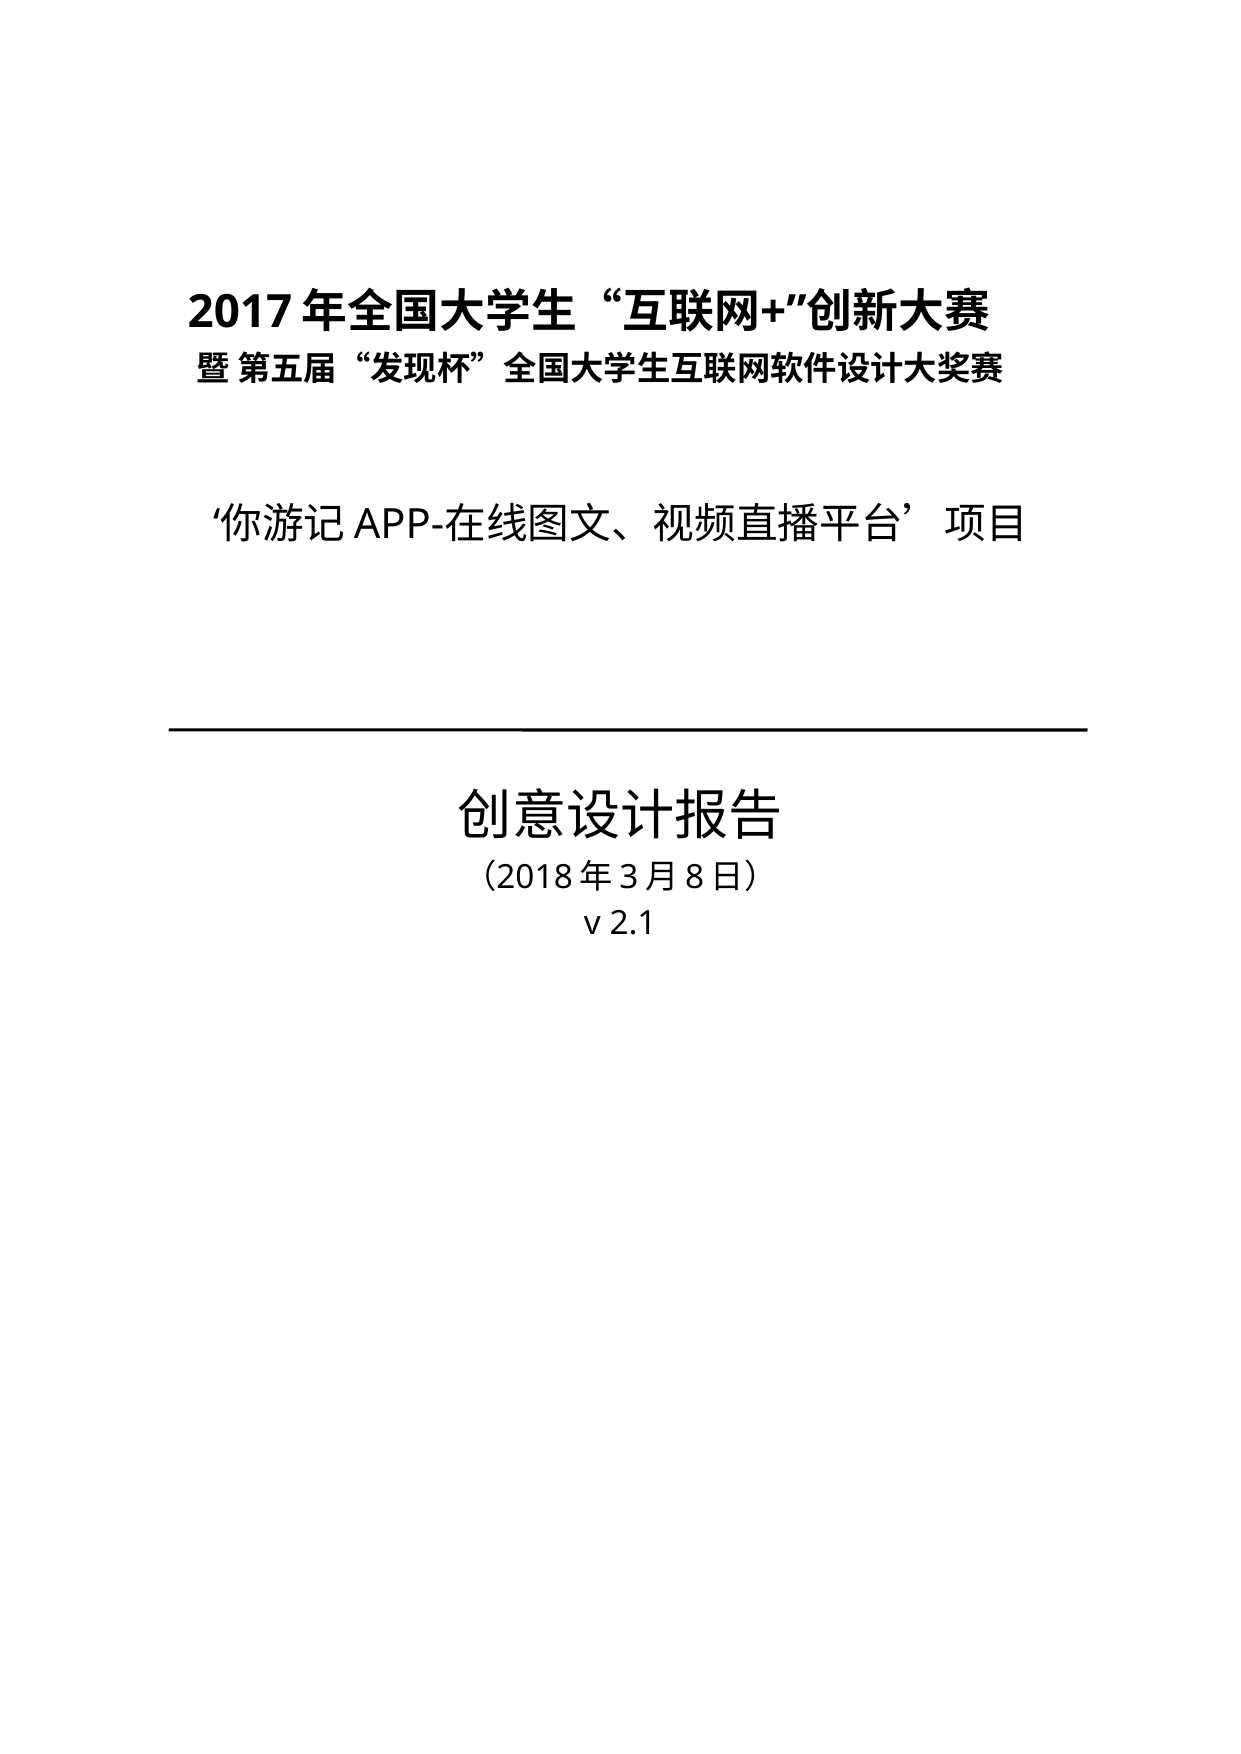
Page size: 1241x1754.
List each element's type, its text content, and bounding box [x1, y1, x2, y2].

text （2018年3月8日） [187, 850, 1053, 899]
text ‘你游记APP-在线图文、视频直播平台’项目 [187, 490, 1053, 551]
text 暨 第五届“发现杯”全国大学生互联网软件设计大奖赛 [187, 341, 1053, 389]
text 2017年全国大学生“互联网+”创新大赛 [187, 275, 1053, 341]
text 创意设计报告 [187, 772, 1053, 850]
text v 2.1 [187, 899, 1053, 944]
